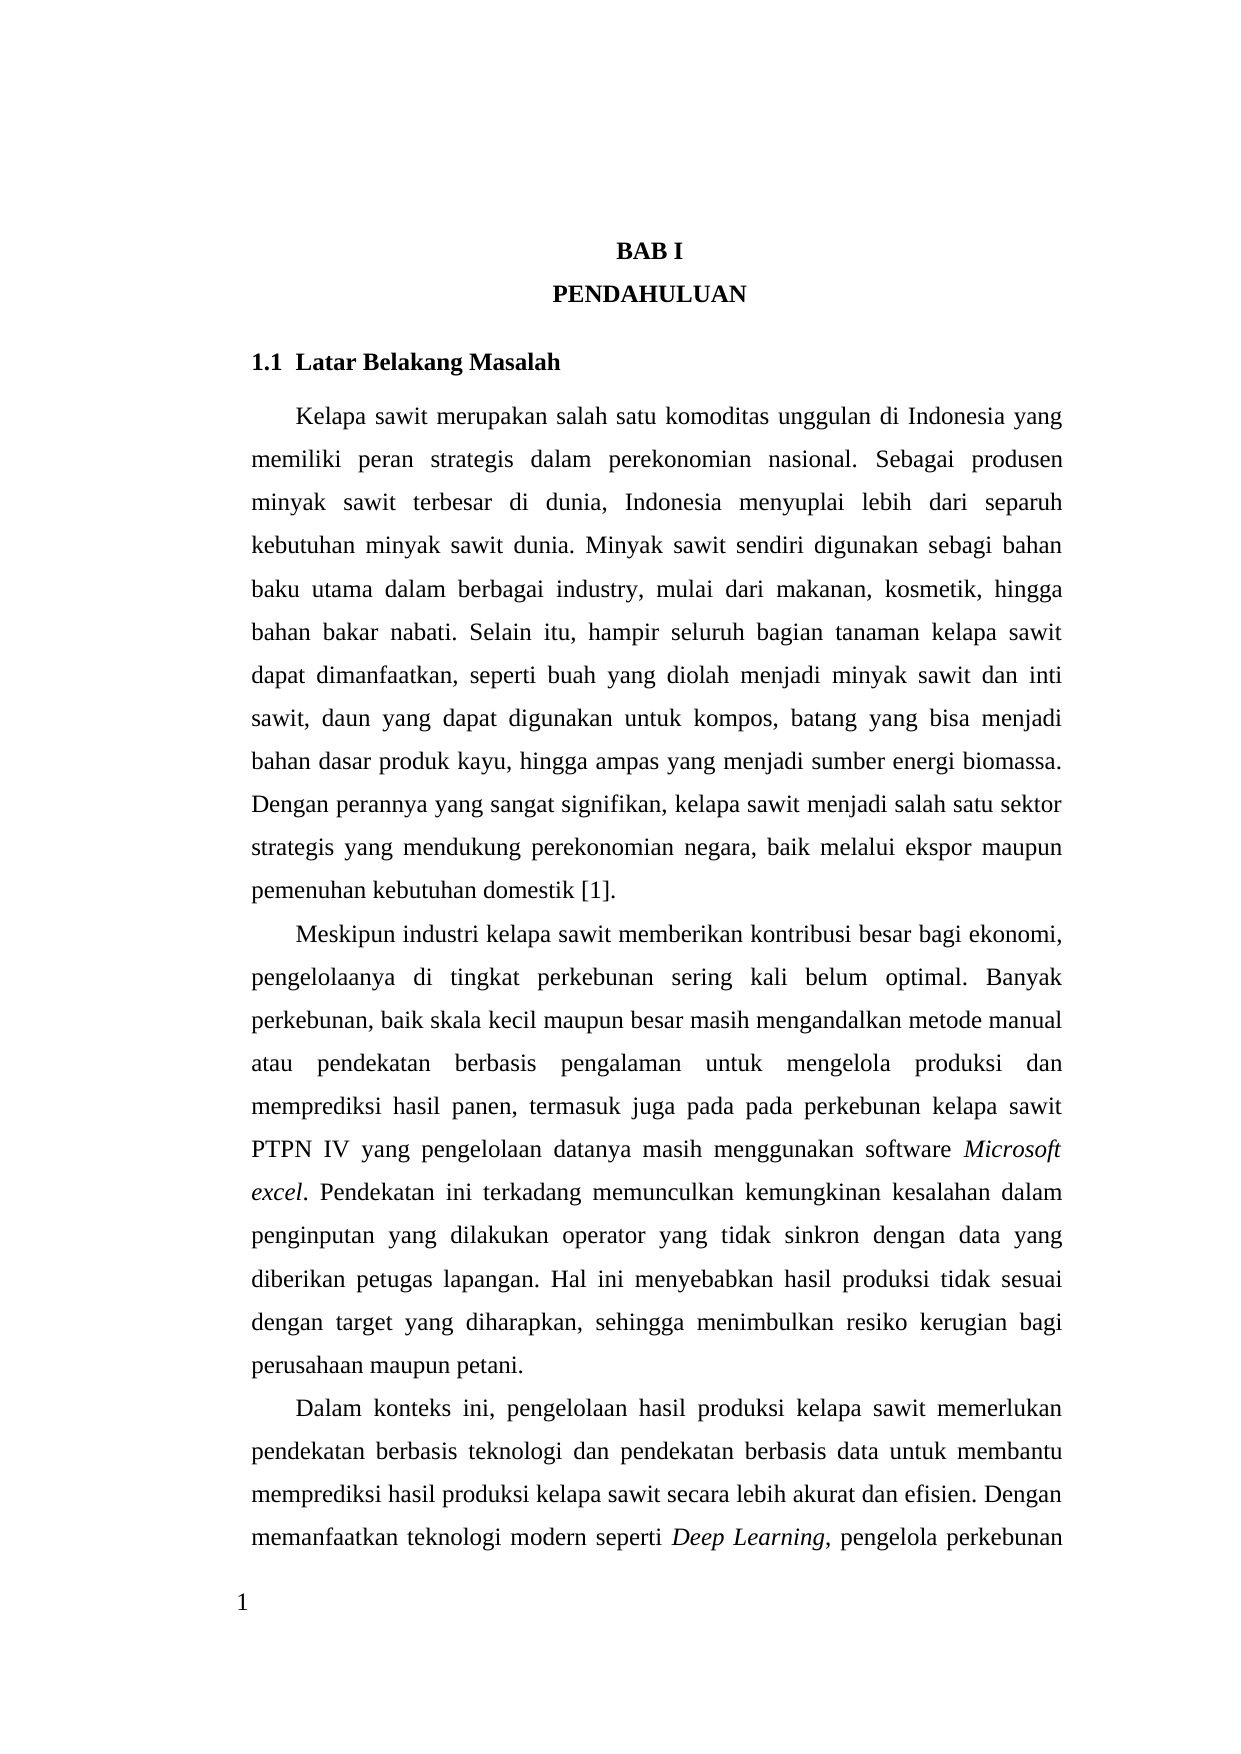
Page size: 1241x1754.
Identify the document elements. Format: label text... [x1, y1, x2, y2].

subtitle Latar Belakang Masalah [251, 347, 1063, 376]
subtitle BAB I [236, 236, 1063, 265]
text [251, 1393, 1063, 1551]
subtitle PENDAHULUAN [236, 279, 1063, 308]
text Kelapa sawit merupakan salah satu komoditas unggulan di Indonesia yang memiliki peran strategis dalam perekonomian nasional. Sebagai produsen minyak sawit terbesar di dunia, Indonesia menyuplai lebih dari separuh kebutuhan minyak sawit dunia. Minyak sawit sendiri digunakan sebagi bahan baku utama dalam berbagai industry, mulai dari makanan, kosmetik, hingga bahan bakar nabati. Selain itu, hampir seluruh bagian tanaman kelapa sawit dapat dimanfaatkan, seperti buah yang diolah menjadi minyak sawit dan inti sawit, daun yang dapat digunakan untuk kompos, batang yang bisa menjadi bahan dasar produk kayu, hingga ampas yang menjadi sumber energi biomassa. Dengan perannya yang sangat signifikan, kelapa sawit menjadi salah satu sektor strategis yang mendukung perekonomian negara, baik melalui ekspor maupun pemenuhan kebutuhan domestik . [251, 401, 1063, 904]
text Meskipun industri kelapa sawit memberikan kontribusi besar bagi ekonomi, pengelolaanya di tingkat perkebunan sering kali belum optimal. Banyak perkebunan, baik skala kecil maupun besar masih mengandalkan metode manual atau pendekatan berbasis pengalaman untuk mengelola produksi dan memprediksi hasil panen, termasuk juga pada pada perkebunan kelapa sawit PTPN IV yang pengelolaan datanya masih menggunakan software Microsoft excel. Pendekatan ini terkadang memunculkan kemungkinan kesalahan dalam penginputan yang dilakukan operator yang tidak sinkron dengan data yang diberikan petugas lapangan. Hal ini menyebabkan hasil produksi tidak sesuai dengan target yang diharapkan, sehingga menimbulkan resiko kerugian bagi perusahaan maupun petani. [251, 919, 1063, 1379]
